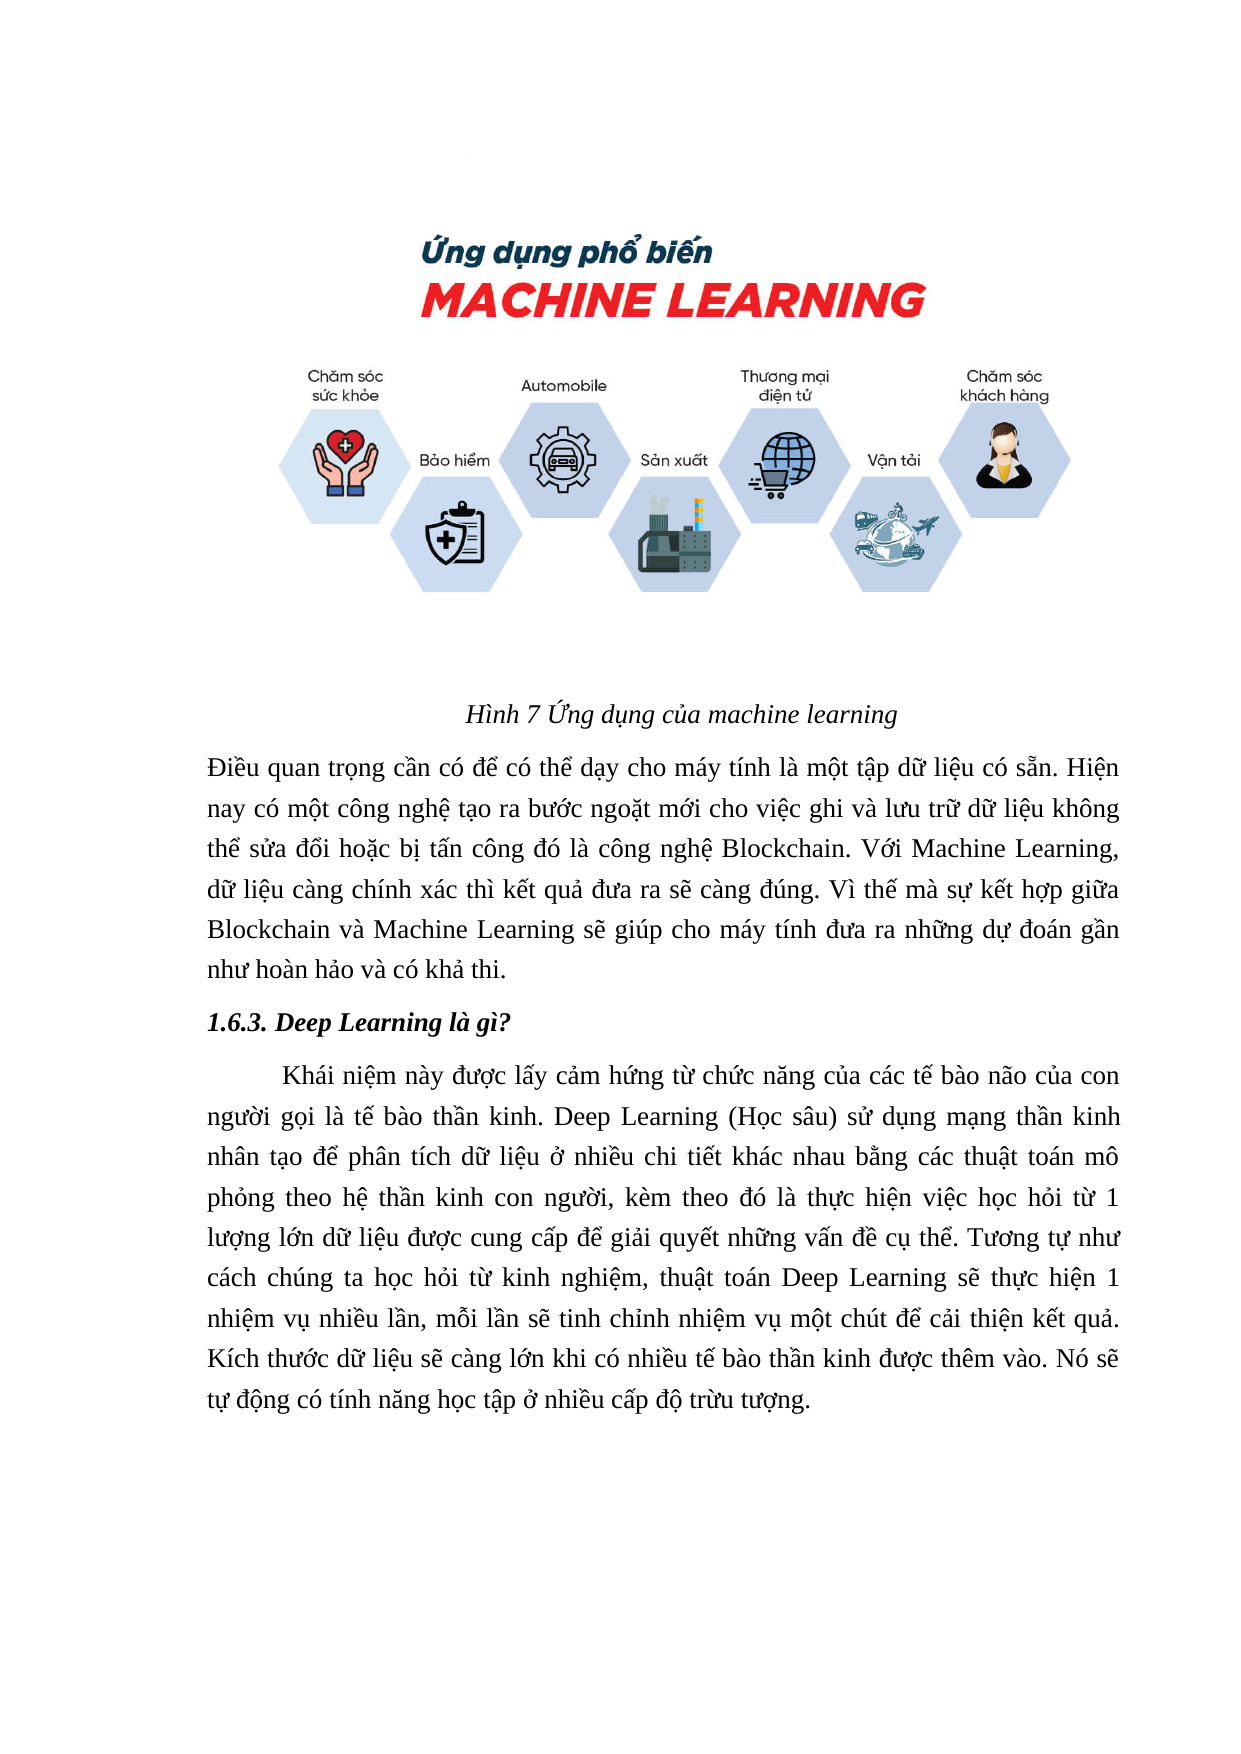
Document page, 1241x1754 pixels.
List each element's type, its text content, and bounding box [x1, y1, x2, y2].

picture [244, 147, 1102, 677]
text Điều quan trọng cần có để có thể dạy cho máy tính là một tập dữ liệu có sẵn. Hiện nay có một công nghệ tạo ra bước ngoặt mới cho việc ghi và lưu trữ dữ liệu không thể sửa đổi hoặc bị tấn công đó là công nghệ Blockchain. Với Machine Learning, dữ liệu càng chính xác thì kết quả đưa ra sẽ càng đúng. Vì thế mà sự kết hợp giữa Blockchain và Machine Learning sẽ giúp cho máy tính đưa ra những dự đoán gần như hoàn hảo và có khả thi. [207, 751, 1121, 985]
text Khái niệm này được lấy cảm hứng từ chức năng của các tế bào não của con người gọi là tế bào thần kinh. Deep Learning (Học sâu) sử dụng mạng thần kinh nhân tạo để phân tích dữ liệu ở nhiều chi tiết khác nhau bằng các thuật toán mô phỏng theo hệ thần kinh con người, kèm theo đó là thực hiện việc học hỏi từ 1 lượng lớn dữ liệu được cung cấp để giải quyết những vấn đề cụ thể. Tương tự như cách chúng ta học hỏi từ kinh nghiệm, thuật toán Deep Learning sẽ thực hiện 1 nhiệm vụ nhiều lần, mỗi lần sẽ tinh chỉnh nhiệm vụ một chút để cải thiện kết quả. Kích thước dữ liệu sẽ càng lớn khi có nhiều tế bào thần kinh được thêm vào. Nó sẽ tự động có tính năng học tập ở nhiều cấp độ trừu tượng. [207, 1059, 1121, 1414]
text Deep Learning là gì? [207, 1006, 1121, 1038]
text Hình 7 Ứng dụng của machine learning [244, 698, 1121, 730]
